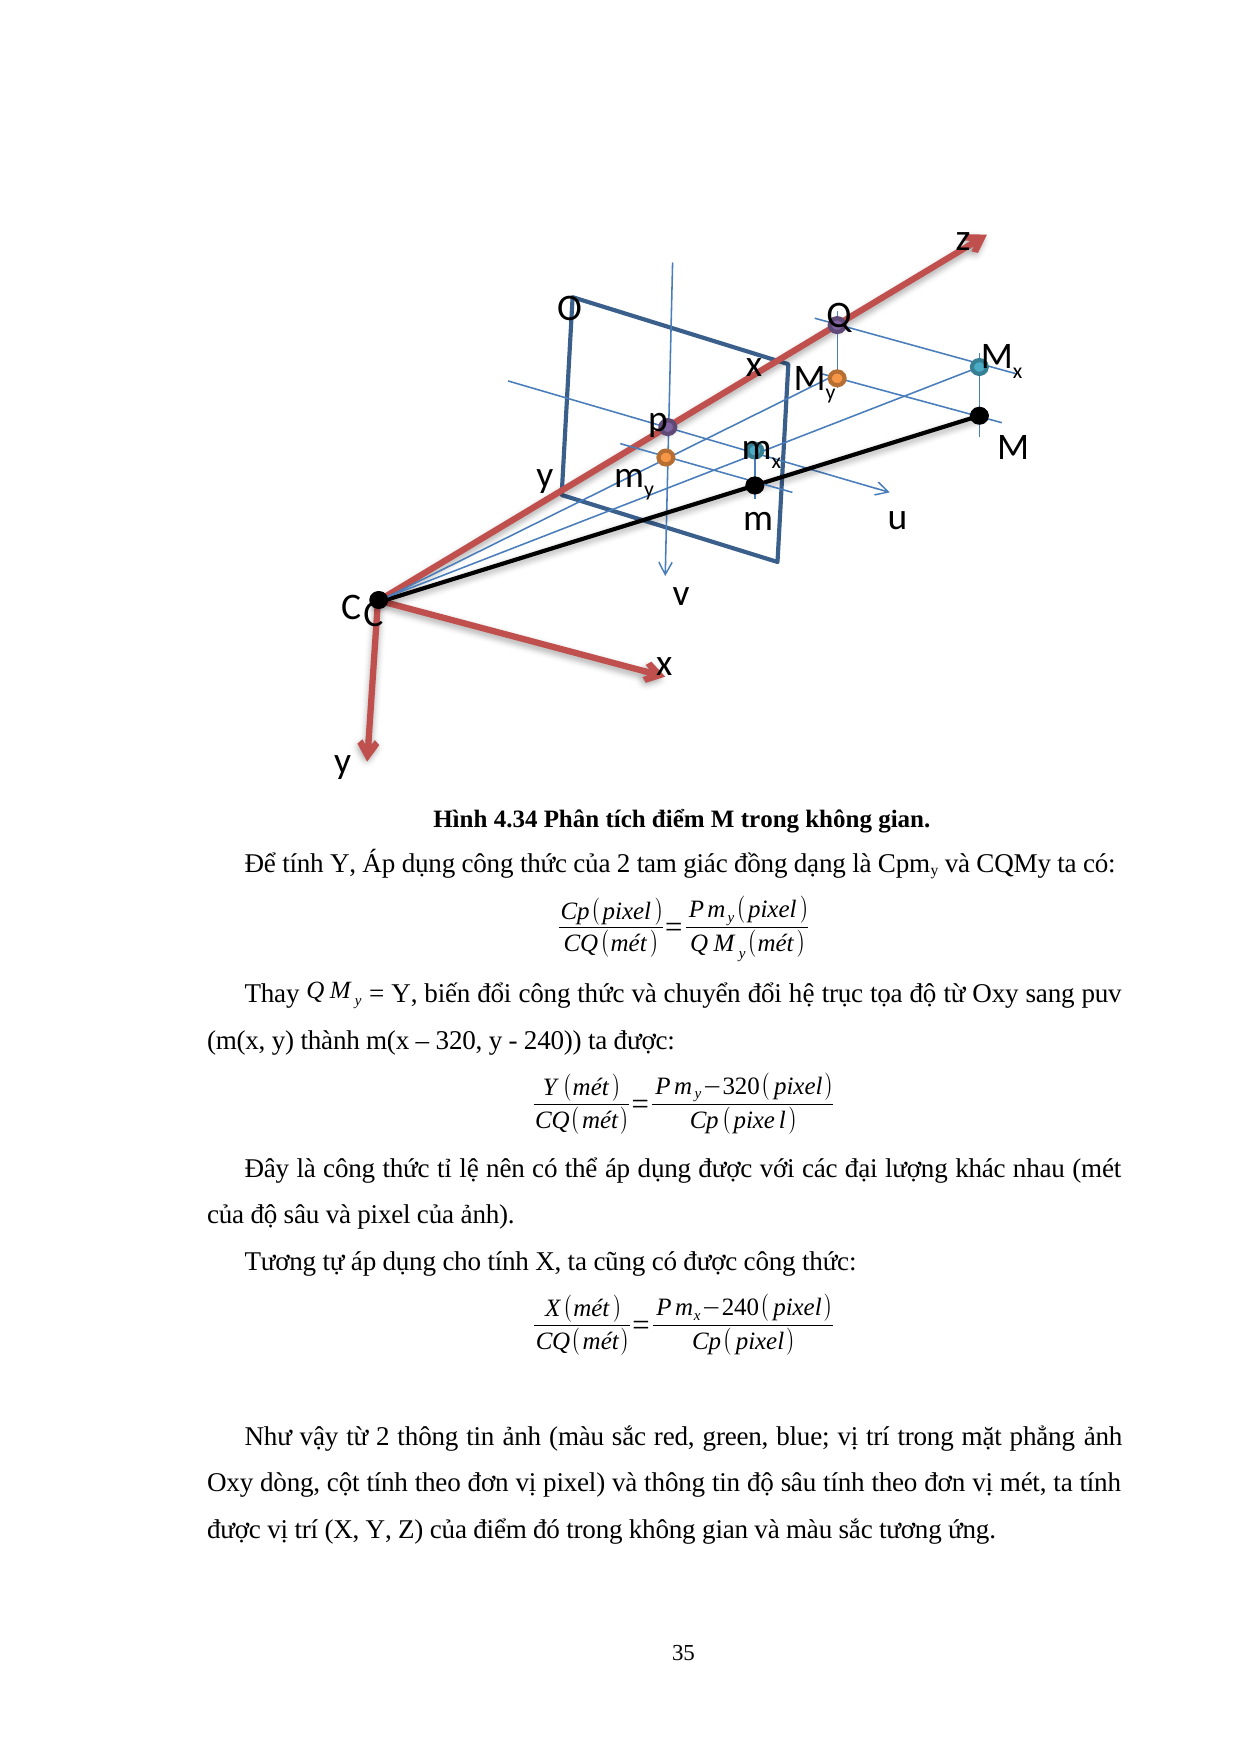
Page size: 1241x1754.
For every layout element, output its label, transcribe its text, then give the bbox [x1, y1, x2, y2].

text Tương tự áp dụng cho tính X, ta cũng có được công thức: [207, 1245, 1122, 1276]
text Như vậy từ 2 thông tin ảnh (màu sắc red, green, blue; vị trí trong mặt phẳng ảnh Oxy dòng, cột tính theo đơn vị pixel) và thông tin độ sâu tính theo đơn vị mét, ta tính được vị trí (X, Y, Z) của điểm đó trong không gian và màu sắc tương ứng. [207, 1420, 1122, 1544]
text Thay = Y, biến đổi công thức và chuyển đổi hệ trục tọa độ từ Oxy sang puv (m(x, y) thành m(x – 320, y - 240)) ta được: [207, 977, 1122, 1055]
text Đây là công thức tỉ lệ nên có thể áp dụng được với các đại lượng khác nhau (mét của độ sâu và pixel của ảnh). [207, 1152, 1122, 1230]
text Để tính Y, Áp dụng công thức của 2 tam giác đồng dạng là Cpmy và CQMy ta có: [207, 847, 1122, 878]
